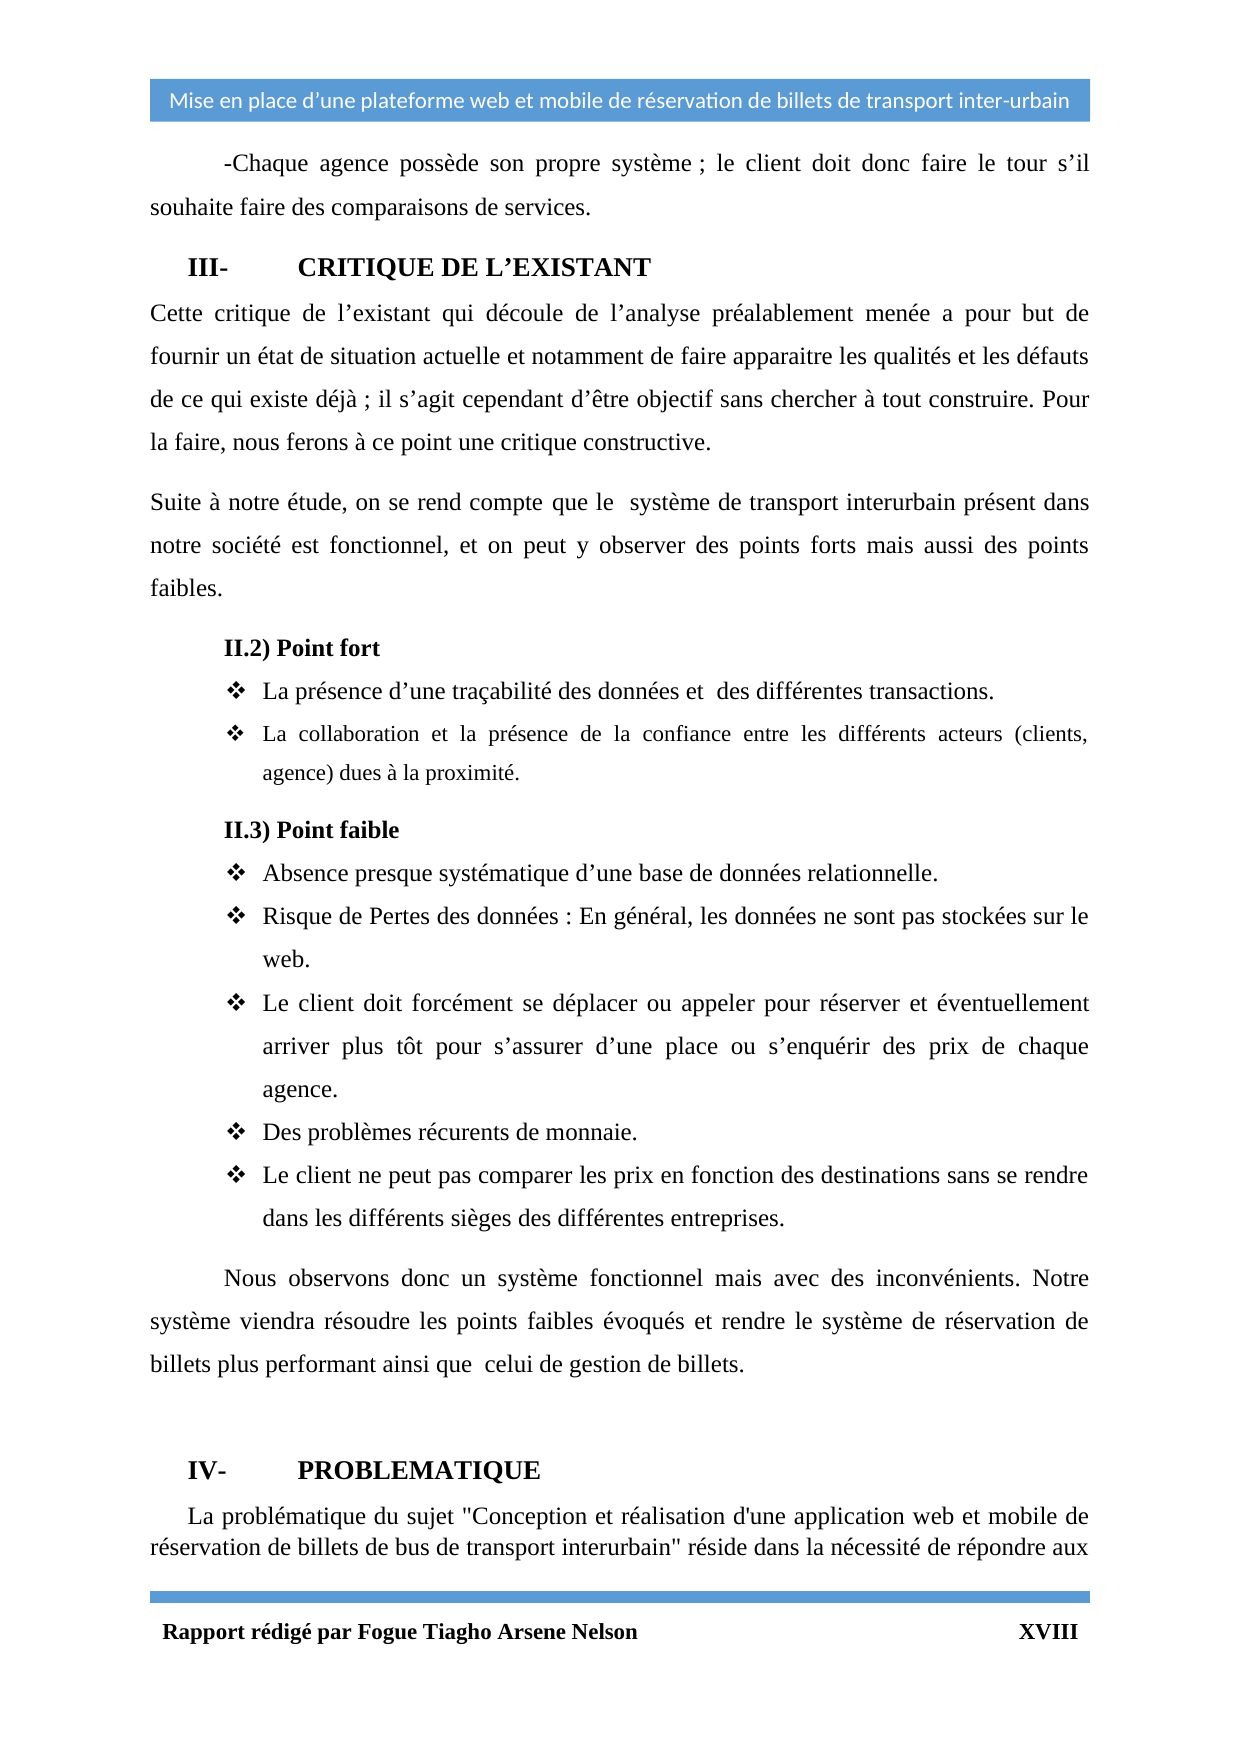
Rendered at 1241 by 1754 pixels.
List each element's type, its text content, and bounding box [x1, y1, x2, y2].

list Absence presque systématique d’une base de données relationnelle. [225, 858, 1090, 887]
text -Chaque agence possède son propre système ; le client doit donc faire le tour s’il souhaite faire des comparaisons de services. [150, 148, 1090, 220]
subtitle II.3) Point faible [224, 815, 1090, 844]
text Nous observons donc un système fonctionnel mais avec des inconvénients. Notre système viendra résoudre les points faibles évoqués et rendre le système de réservation de billets plus performant ainsi que celui de gestion de billets. [150, 1263, 1090, 1378]
subtitle CRITIQUE DE L’EXISTANT [187, 251, 1090, 283]
list La présence d’une traçabilité des données et des différentes transactions. [225, 676, 1090, 705]
list Le client ne peut pas comparer les prix en fonction des destinations sans se rendre dans les différents sièges des différentes entreprises. [225, 1160, 1090, 1232]
subtitle PROBLEMATIQUE [187, 1454, 1090, 1485]
list Le client doit forcément se déplacer ou appeler pour réserver et éventuellement arriver plus tôt pour s’assurer d’une place ou s’enquérir des prix de chaque agence. [225, 988, 1090, 1103]
text Cette critique de l’existant qui découle de l’analyse préalablement menée a pour but de fournir un état de situation actuelle et notamment de faire apparaitre les qualités et les défauts de ce qui existe déjà ; il s’agit cependant d’être objectif sans chercher à tout construire. Pour la faire, nous ferons à ce point une critique constructive. [150, 298, 1090, 456]
list Risque de Pertes des données : En général, les données ne sont pas stockées sur le web. [225, 901, 1090, 973]
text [150, 1501, 1090, 1561]
subtitle II.2) Point fort [224, 633, 1090, 662]
list La collaboration et la présence de la confiance entre les différents acteurs (clients, agence) dues à la proximité. [225, 719, 1090, 785]
list Des problèmes récurents de monnaie. [225, 1117, 1090, 1146]
text Suite à notre étude, on se rend compte que le système de transport interurbain présent dans notre société est fonctionnel, et on peut y observer des points forts mais aussi des points faibles. [150, 487, 1090, 602]
